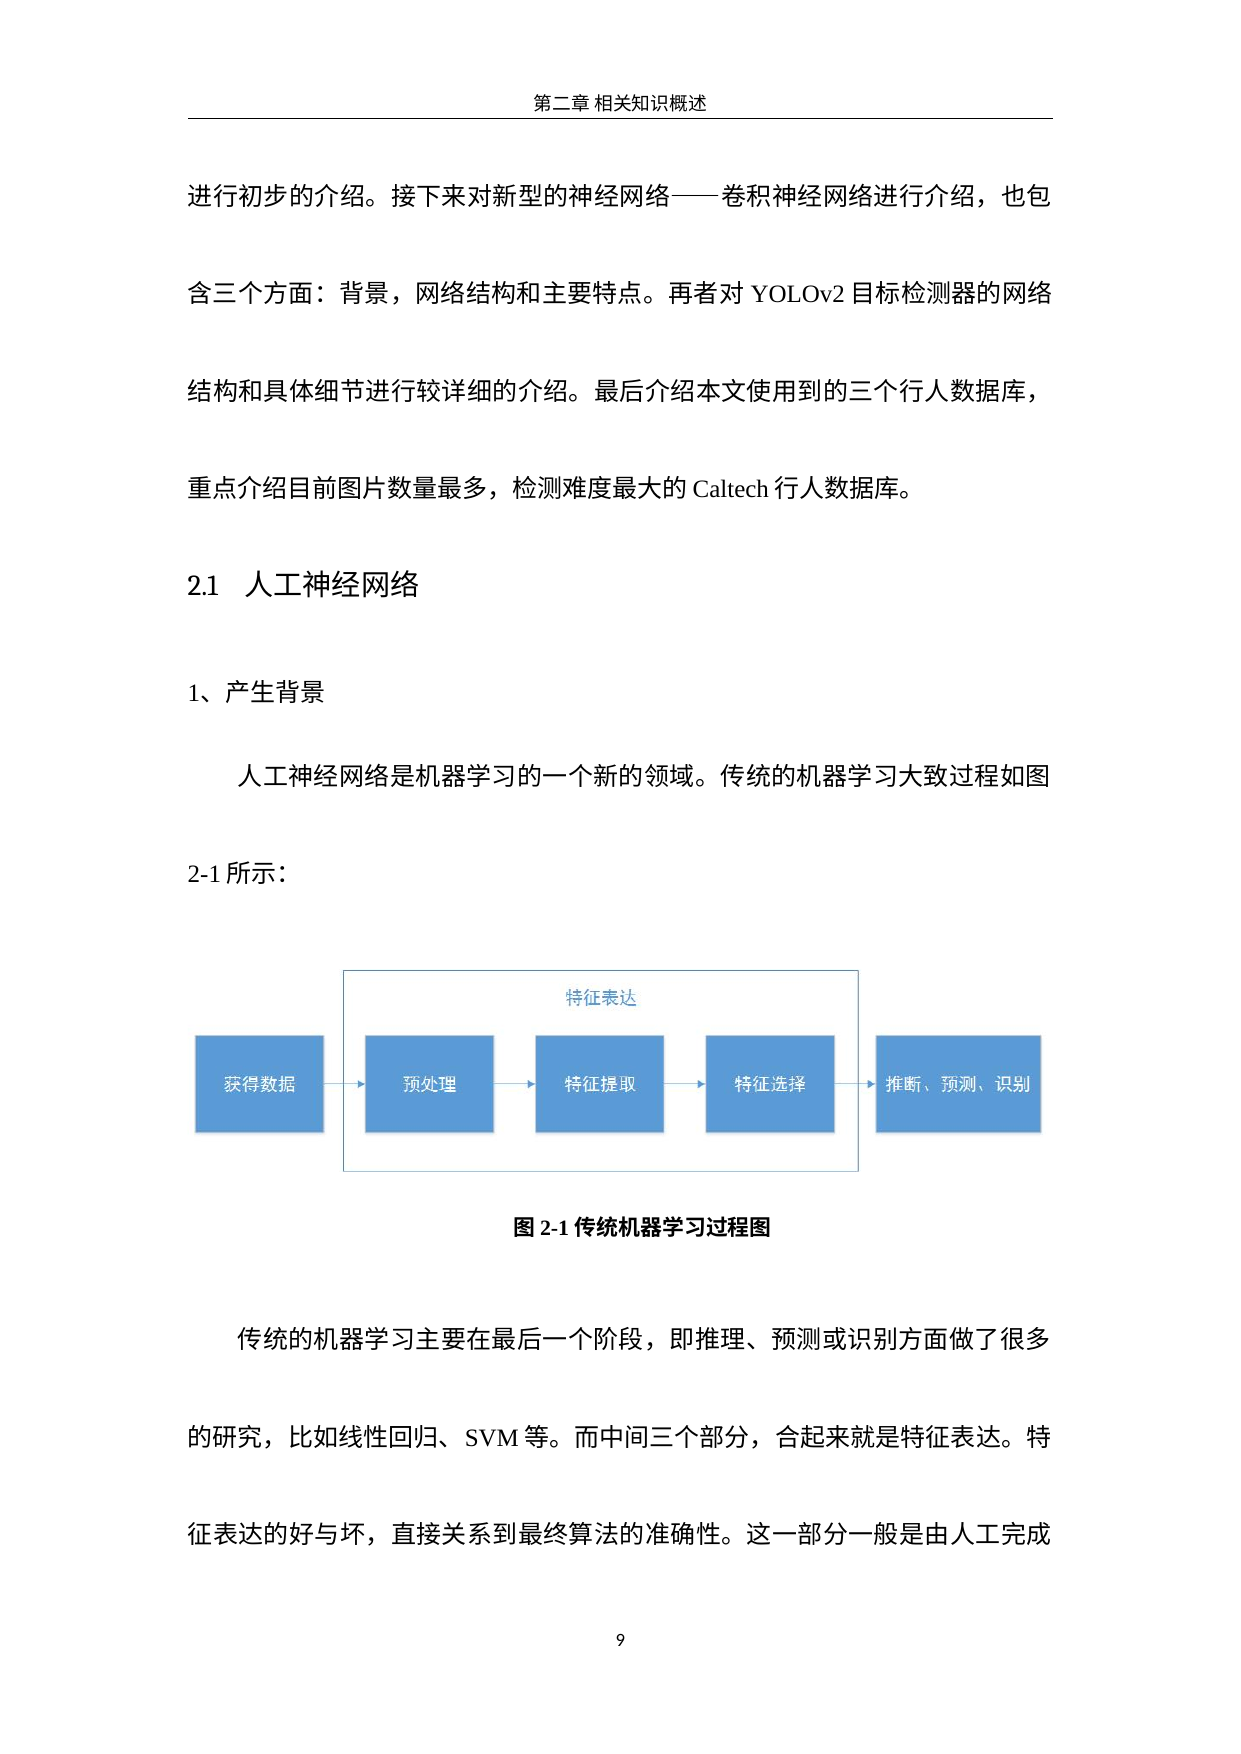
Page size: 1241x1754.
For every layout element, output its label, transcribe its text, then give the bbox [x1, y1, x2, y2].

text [187, 162, 1053, 519]
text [187, 1305, 1053, 1565]
text 图 2-1 传统机器学习过程图 [187, 1210, 1053, 1242]
picture [187, 969, 1049, 1172]
list 人工神经网络 [187, 550, 1053, 615]
text 人工神经网络是机器学习的一个新的领域。传统的机器学习大致过程如图2-1所示： [187, 742, 1053, 904]
text 1、产生背景 [187, 658, 1053, 723]
